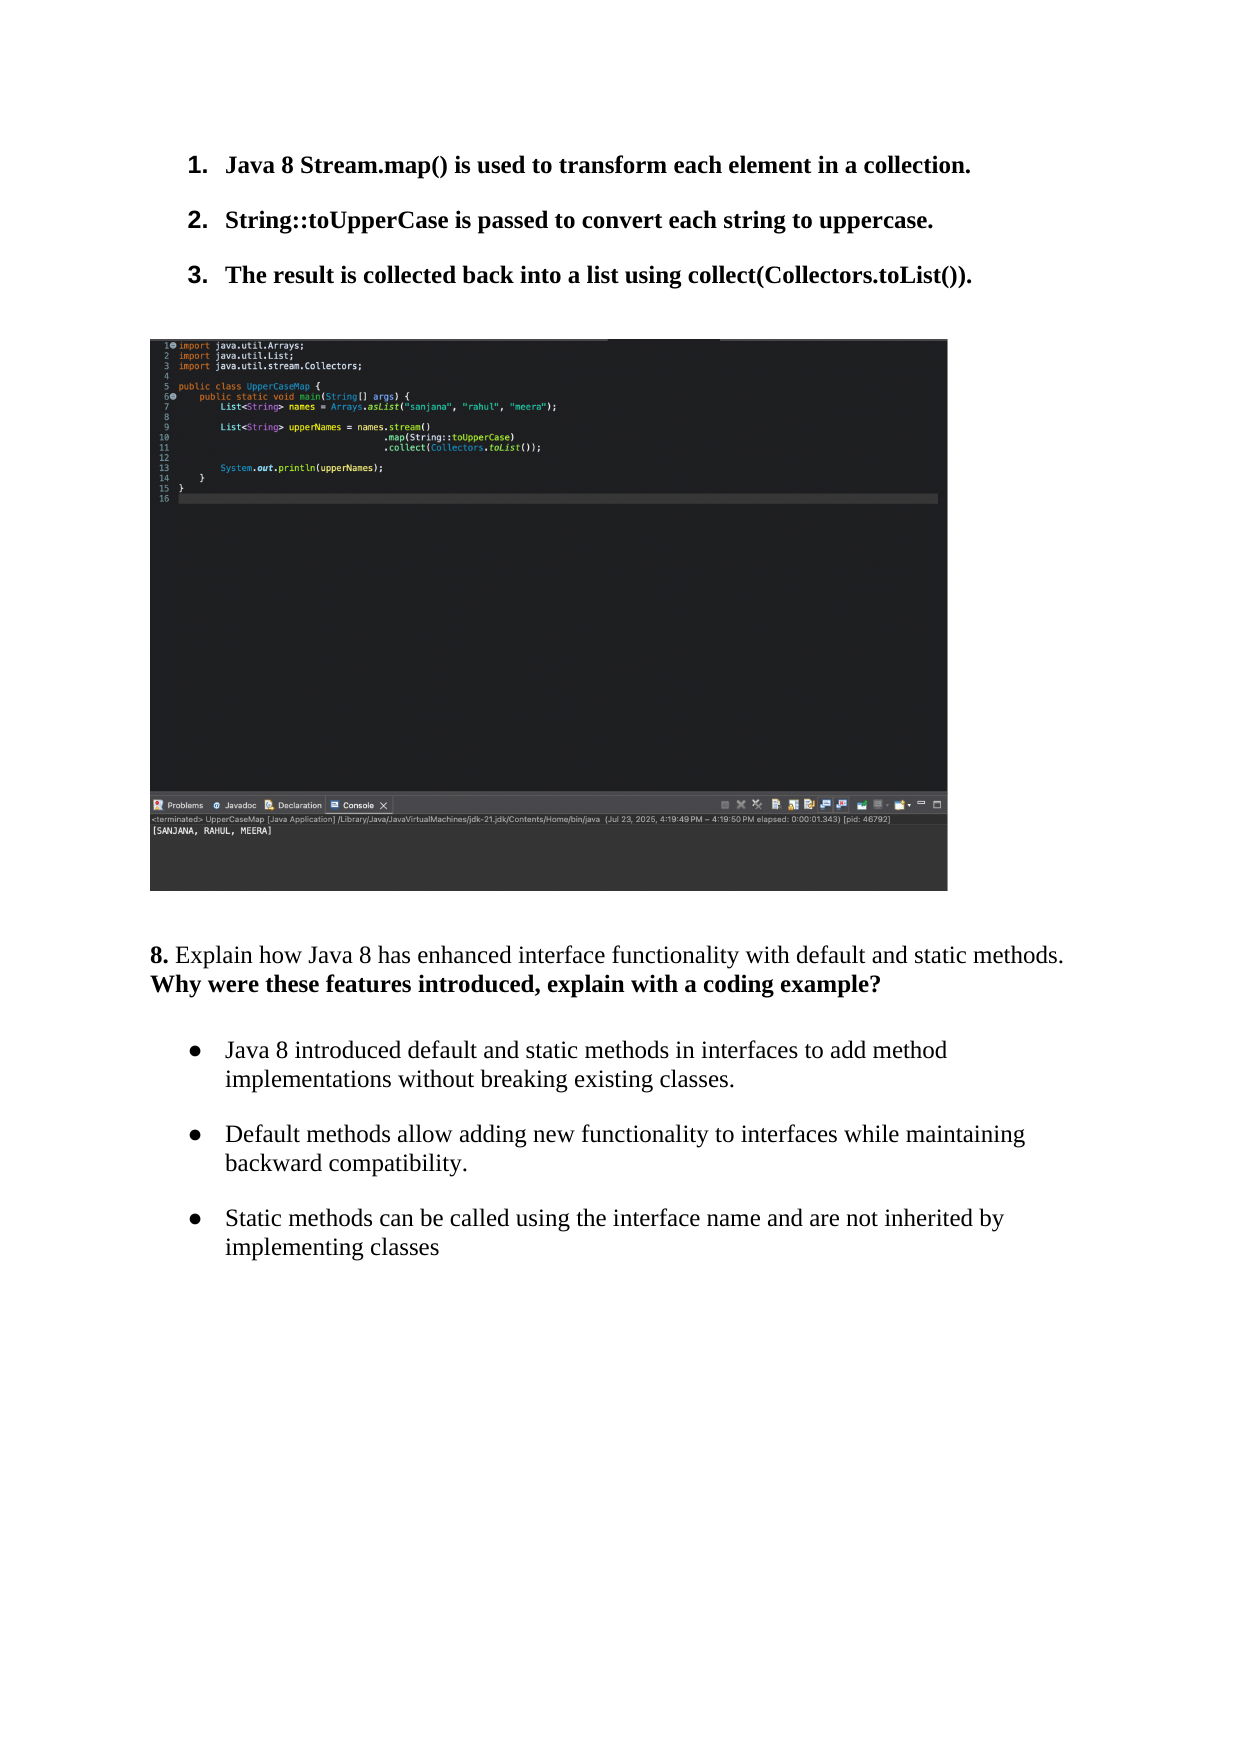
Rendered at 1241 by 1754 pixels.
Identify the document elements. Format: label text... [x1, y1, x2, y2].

text 8. Explain how Java 8 has enhanced interface functionality with default and static methods. Why were these features introduced, explain with a coding example? [150, 941, 1090, 998]
picture [150, 339, 948, 891]
list String::toUpperCase is passed to convert each string to uppercase. [187, 205, 1090, 260]
list Static methods can be called using the interface name and are not inherited by implementing classes [187, 1203, 1090, 1261]
list Default methods allow adding new functionality to interfaces while maintaining backward compatibility. [187, 1119, 1090, 1203]
list The result is collected back into a list using collect(Collectors.toList()). [225, 260, 1090, 289]
list Java 8 introduced default and static methods in interfaces to add method implementations without breaking existing classes. [187, 1036, 1090, 1119]
list Java 8 Stream.map() is used to transform each element in a collection. [187, 150, 1090, 205]
